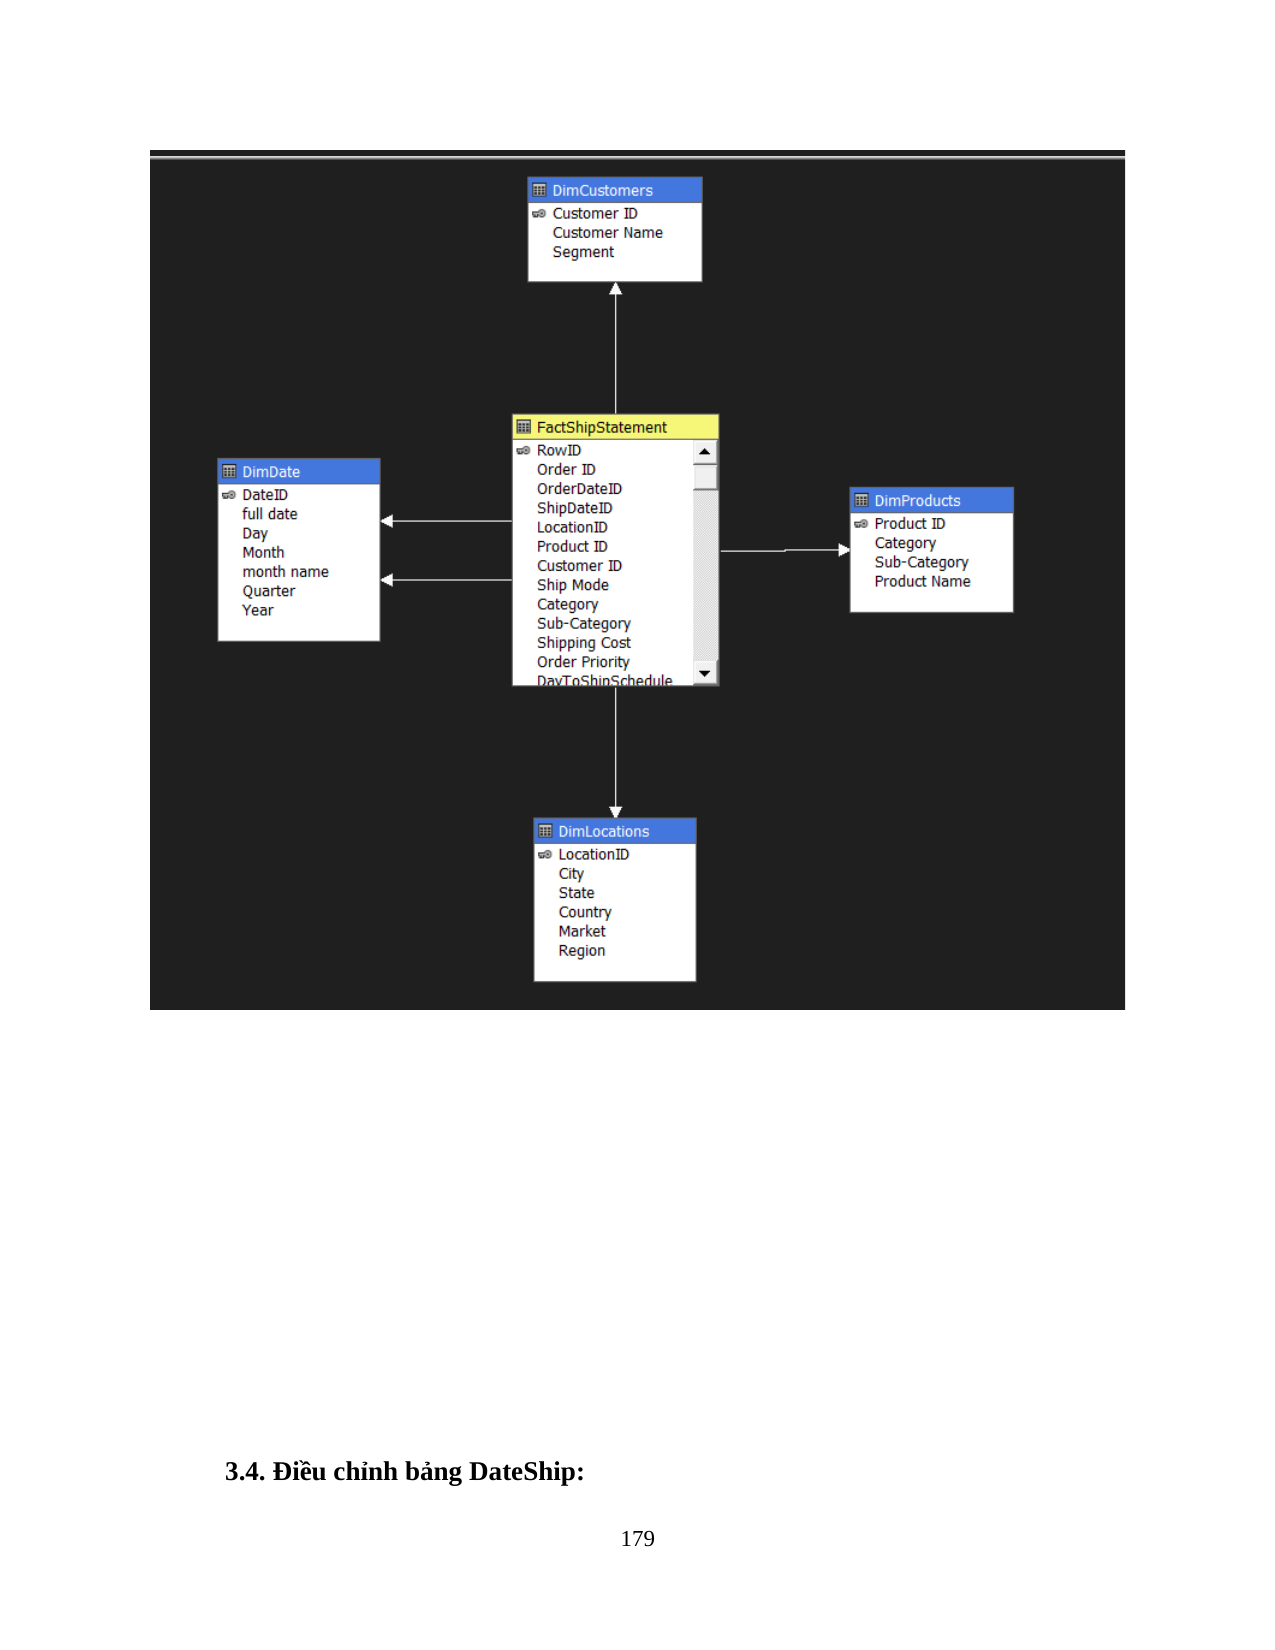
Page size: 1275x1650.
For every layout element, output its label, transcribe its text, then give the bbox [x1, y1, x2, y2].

picture [150, 150, 1125, 1010]
text Điều chỉnh bảng DateShip: [225, 1455, 1125, 1486]
